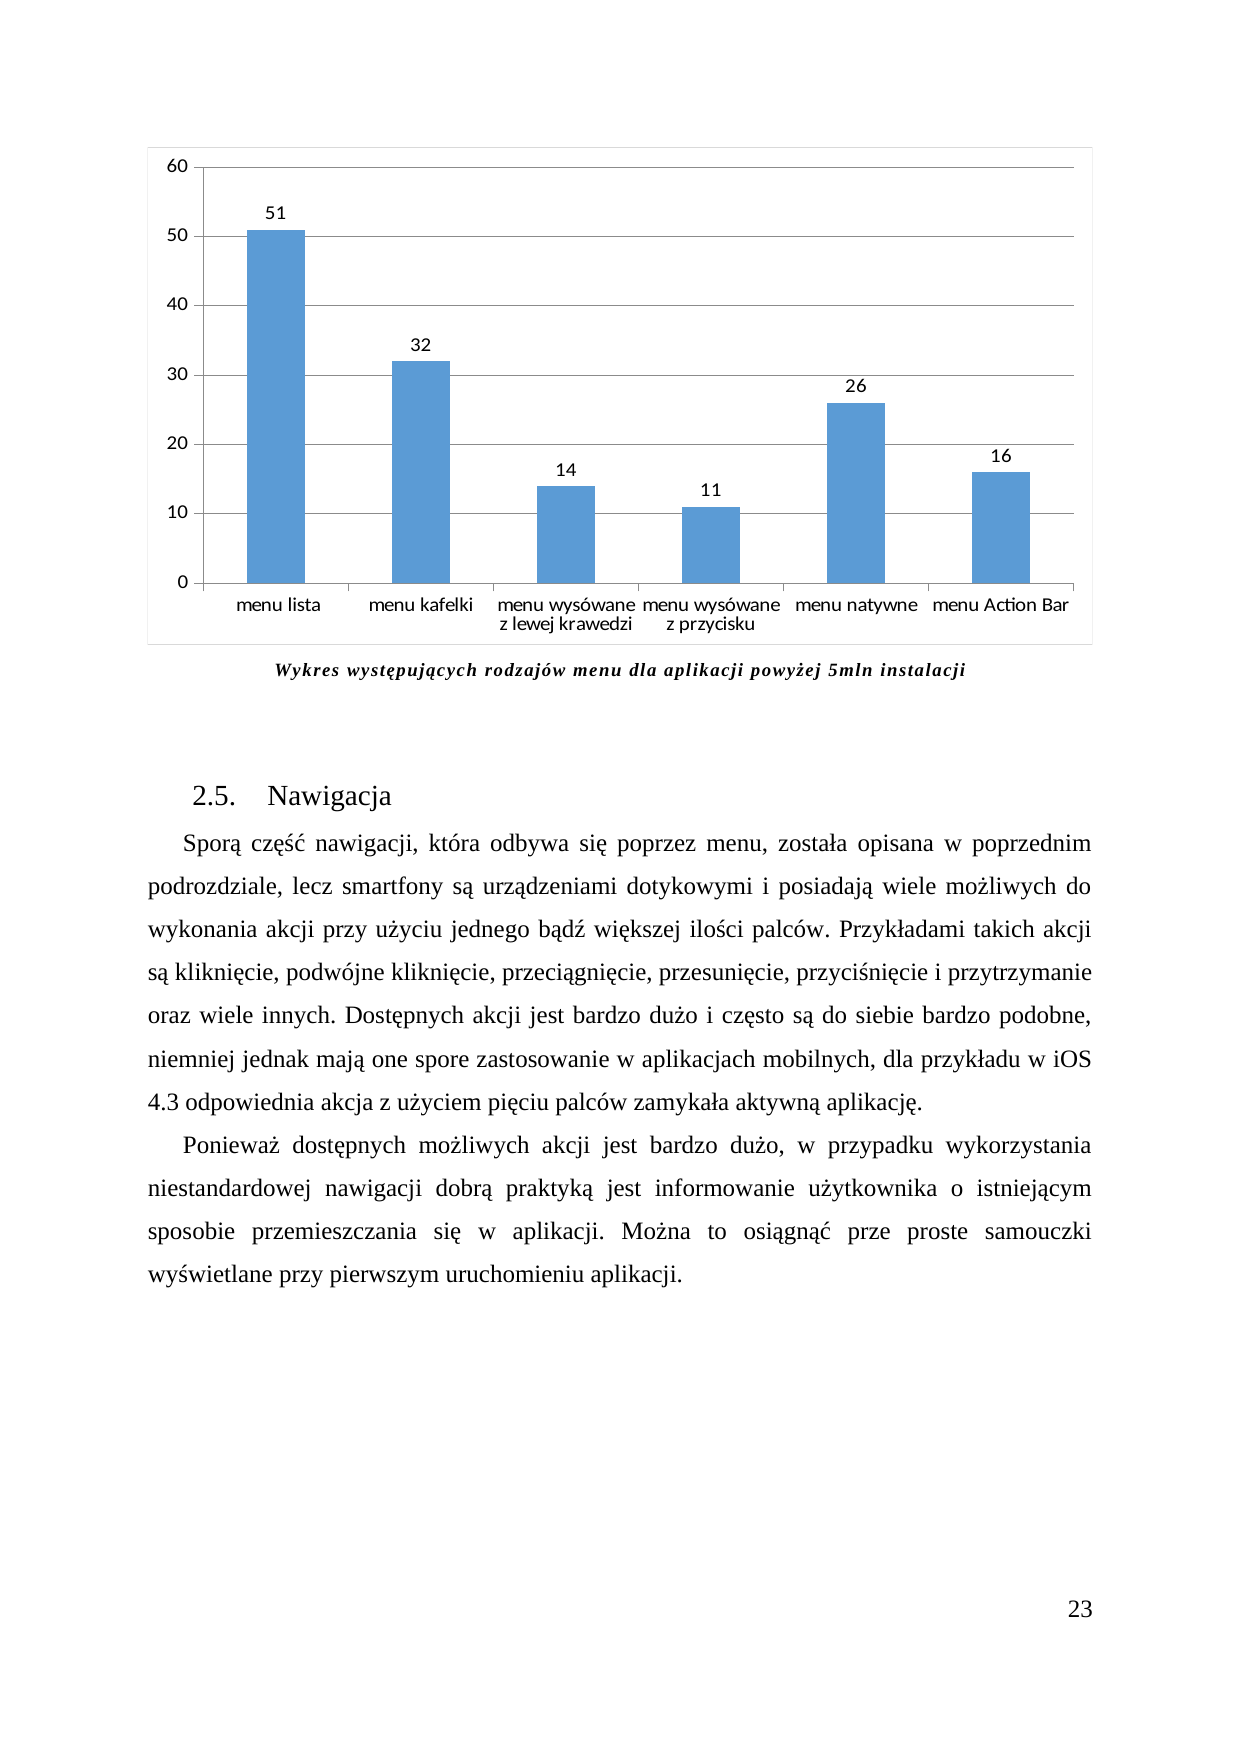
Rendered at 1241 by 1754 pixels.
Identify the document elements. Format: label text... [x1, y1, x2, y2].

subtitle Nawigacja [192, 778, 1092, 811]
text Sporą część nawigacji, która odbywa się poprzez menu, została opisana w poprzednim podrozdziale, lecz smartfony są urządzeniami dotykowymi i posiadają wiele możliwych do wykonania akcji przy użyciu jednego bądź większej ilości palców. Przykładami takich akcji są kliknięcie, podwójne kliknięcie, przeciągnięcie, przesunięcie, przyciśnięcie i przytrzymanie oraz wiele innych. Dostępnych akcji jest bardzo dużo i często są do siebie bardzo podobne, niemniej jednak mają one spore zastosowanie w aplikacjach mobilnych, dla przykładu w iOS 4.3 odpowiednia akcja z użyciem pięciu palców zamykała aktywną aplikację. [148, 828, 1092, 1116]
subtitle Wykres występujących rodzajów menu dla aplikacji powyżej 5mln instalacji [148, 659, 1092, 681]
text Ponieważ dostępnych możliwych akcji jest bardzo dużo, w przypadku wykorzystania niestandardowej nawigacji dobrą praktyką jest informowanie użytkownika o istniejącym sposobie przemieszczania się w aplikacji. Można to osiągnąć prze proste samouczki wyświetlane przy pierwszym uruchomieniu aplikacji. [148, 1130, 1092, 1288]
